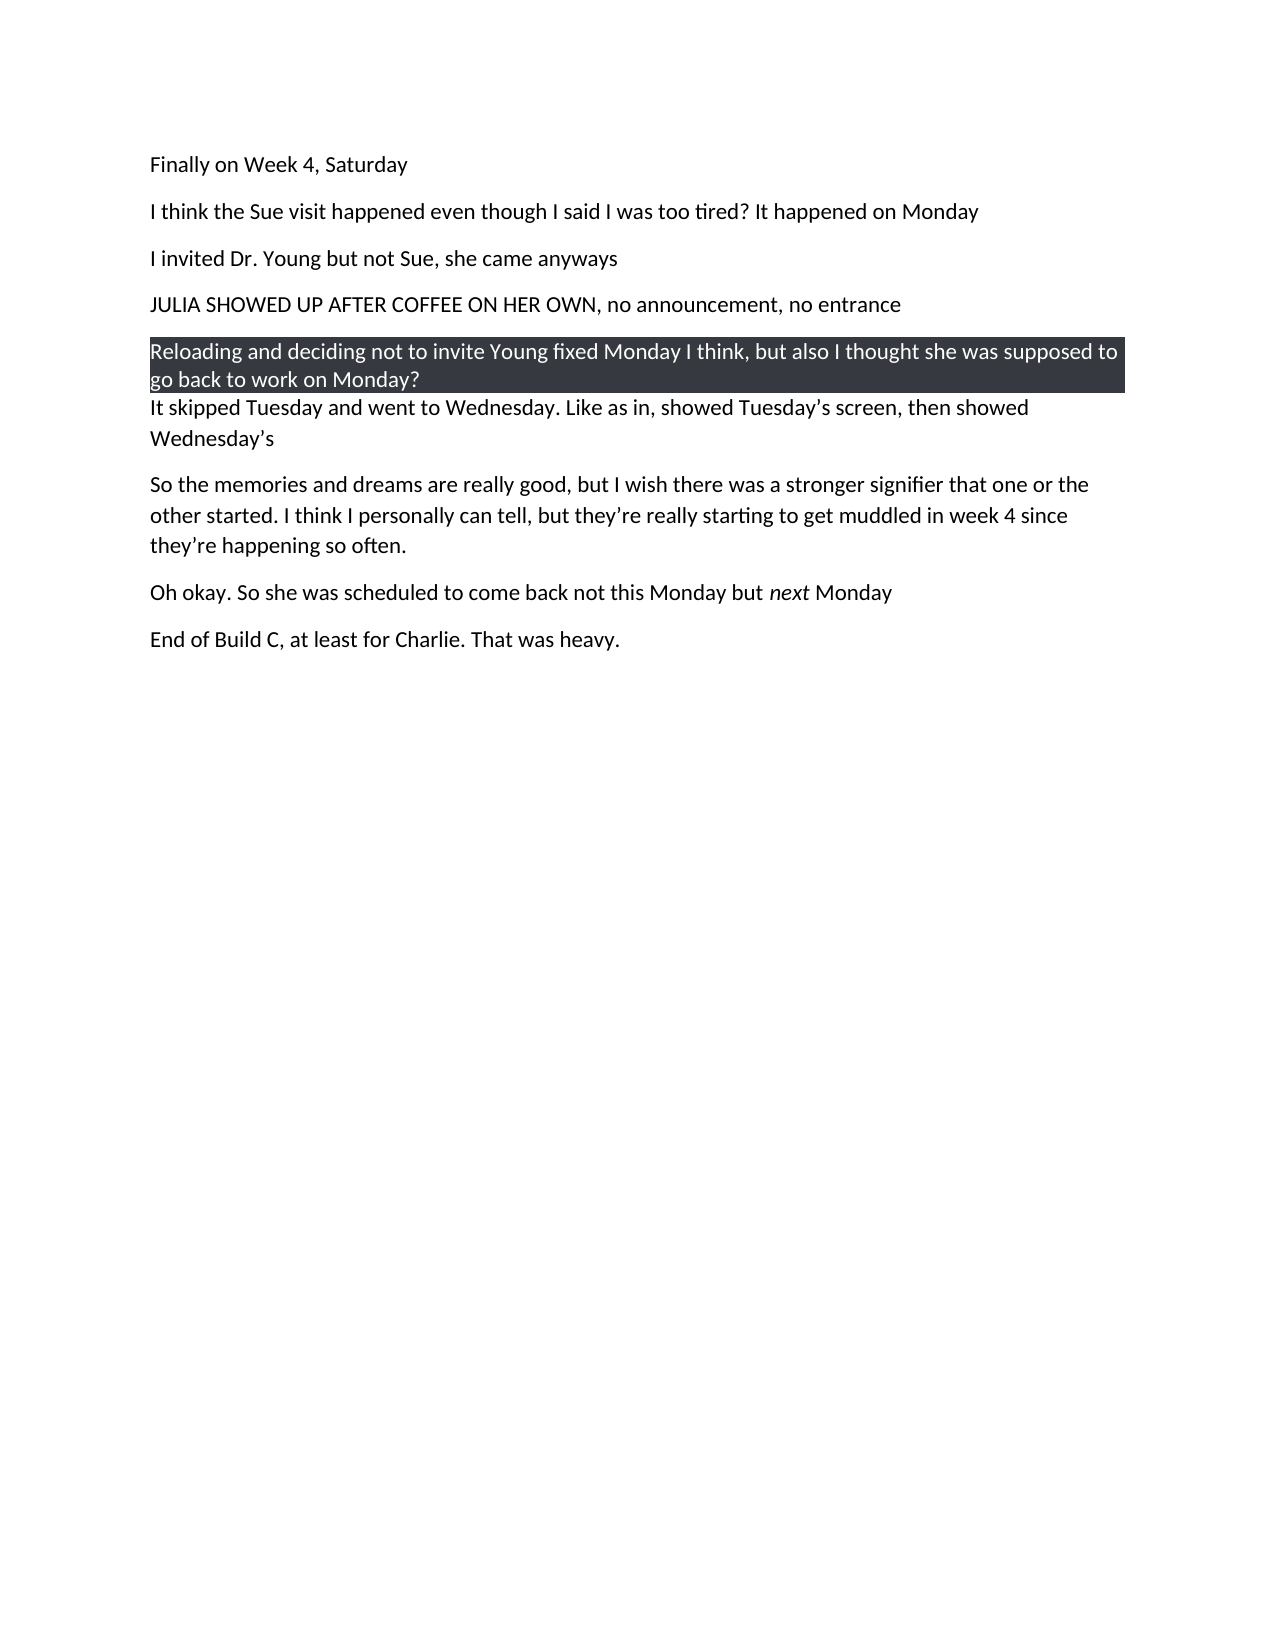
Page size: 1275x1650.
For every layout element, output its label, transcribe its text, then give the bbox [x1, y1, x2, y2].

text It skipped Tuesday and went to Wednesday. Like as in, showed Tuesday’s screen, then showed Wednesday’s [150, 393, 1125, 452]
text I think the Sue visit happened even though I said I was too tired? It happened on Monday [150, 197, 1125, 225]
text Oh okay. So she was scheduled to come back not this Monday but next Monday [150, 578, 1125, 606]
text I invited Dr. Young but not Sue, she came anyways [150, 244, 1125, 272]
text JULIA SHOWED UP AFTER COFFEE ON HER OWN, no announcement, no entrance [150, 291, 1125, 319]
list Reloading and deciding not to invite Young fixed Monday I think, but also I thought she was supposed to go back to work on Monday? [150, 337, 1125, 393]
text Finally on Week 4, Saturday [150, 150, 1125, 178]
text End of Build C, at least for Charlie. That was heavy. [150, 625, 1125, 653]
text So the memories and dreams are really good, but I wish there was a stronger signifier that one or the other started. I think I personally can tell, but they’re really starting to get muddled in week 4 since they’re happening so often. [150, 471, 1125, 559]
